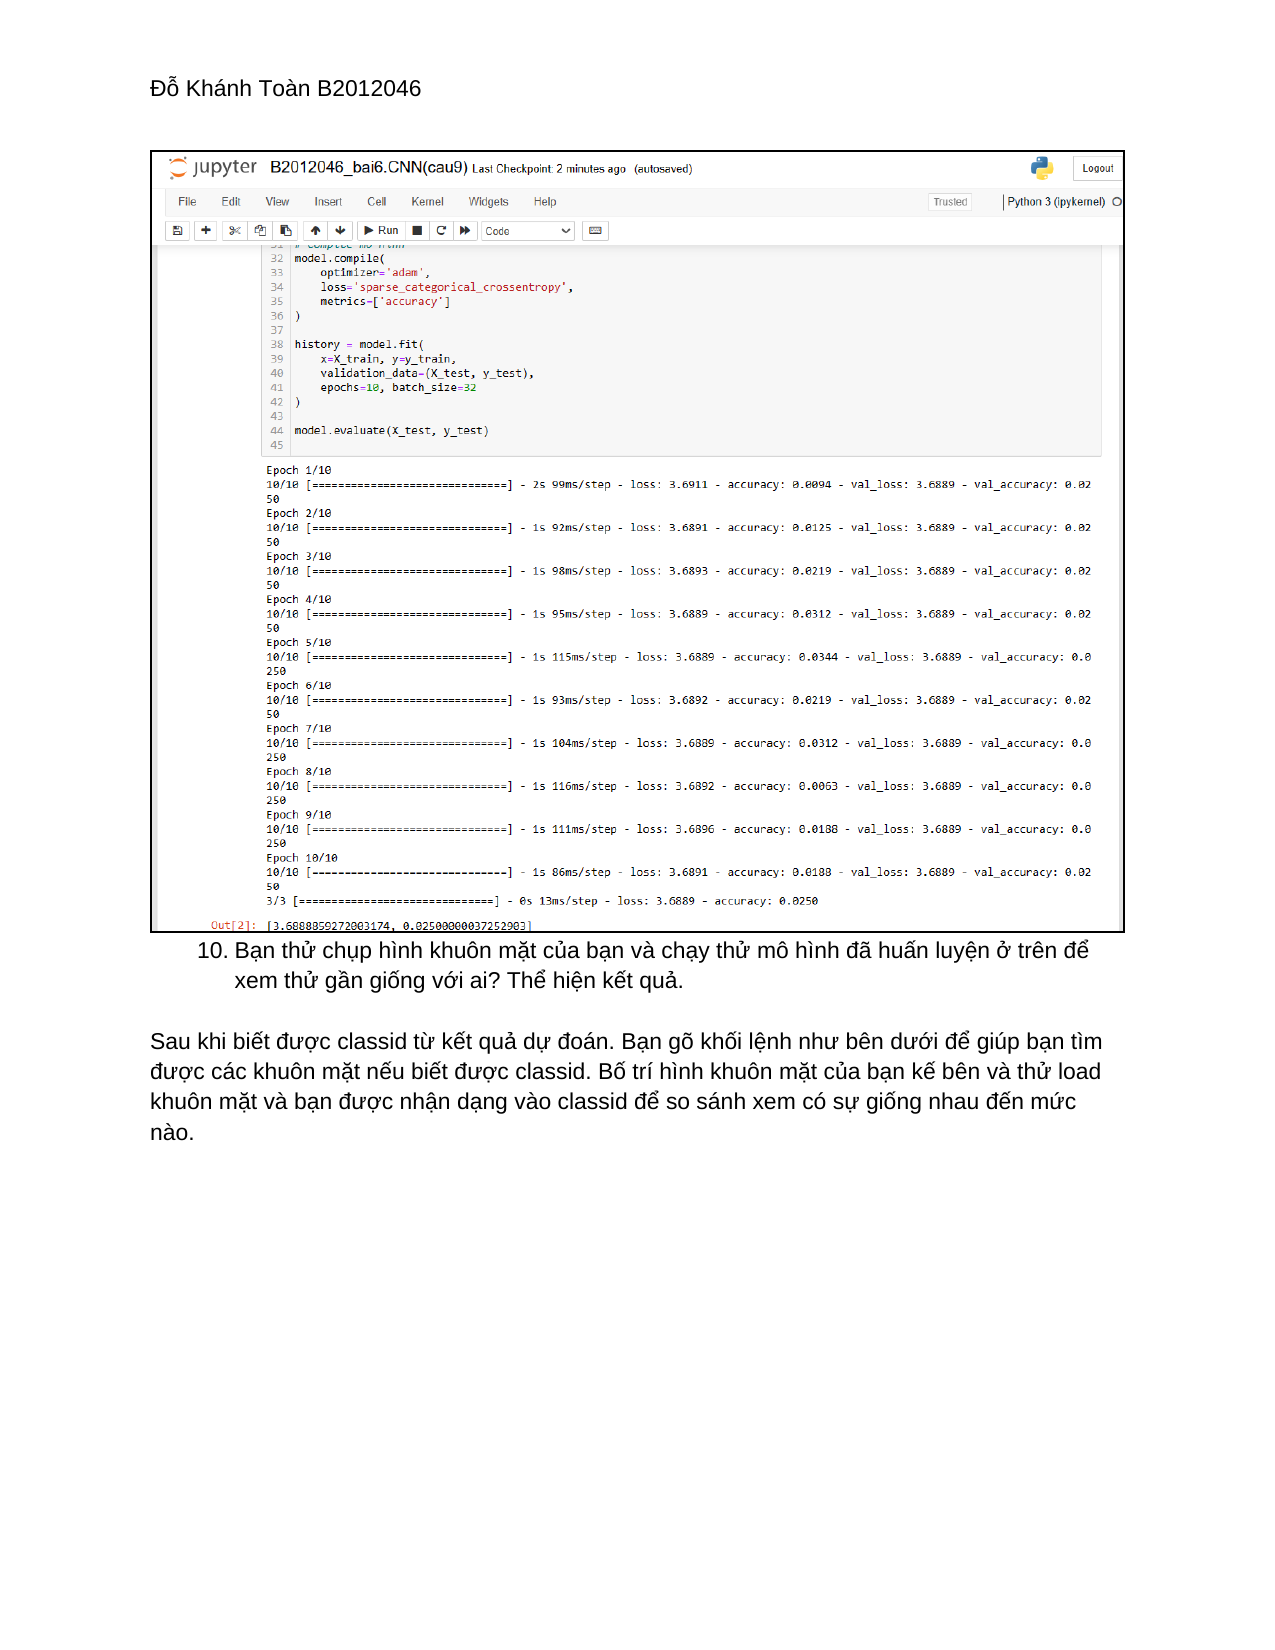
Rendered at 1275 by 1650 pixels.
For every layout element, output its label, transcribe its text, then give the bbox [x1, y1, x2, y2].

picture [152, 152, 1123, 931]
text Sau khi biết được classid từ kết quả dự đoán. Bạn gõ khối lệnh như bên dưới để giúp bạn tìm được các khuôn mặt nếu biết được classid. Bố trí hình khuôn mặt của bạn kế bên và thử load khuôn mặt và bạn được nhận dạng vào classid để so sánh xem có sự giống nhau đến mức nào. [150, 1028, 1125, 1145]
list Bạn thử chụp hình khuôn mặt của bạn và chạy thử mô hình đã huấn luyện ở trên để xem thử gần giống với ai? Thể hiện kết quả. [197, 937, 1125, 994]
